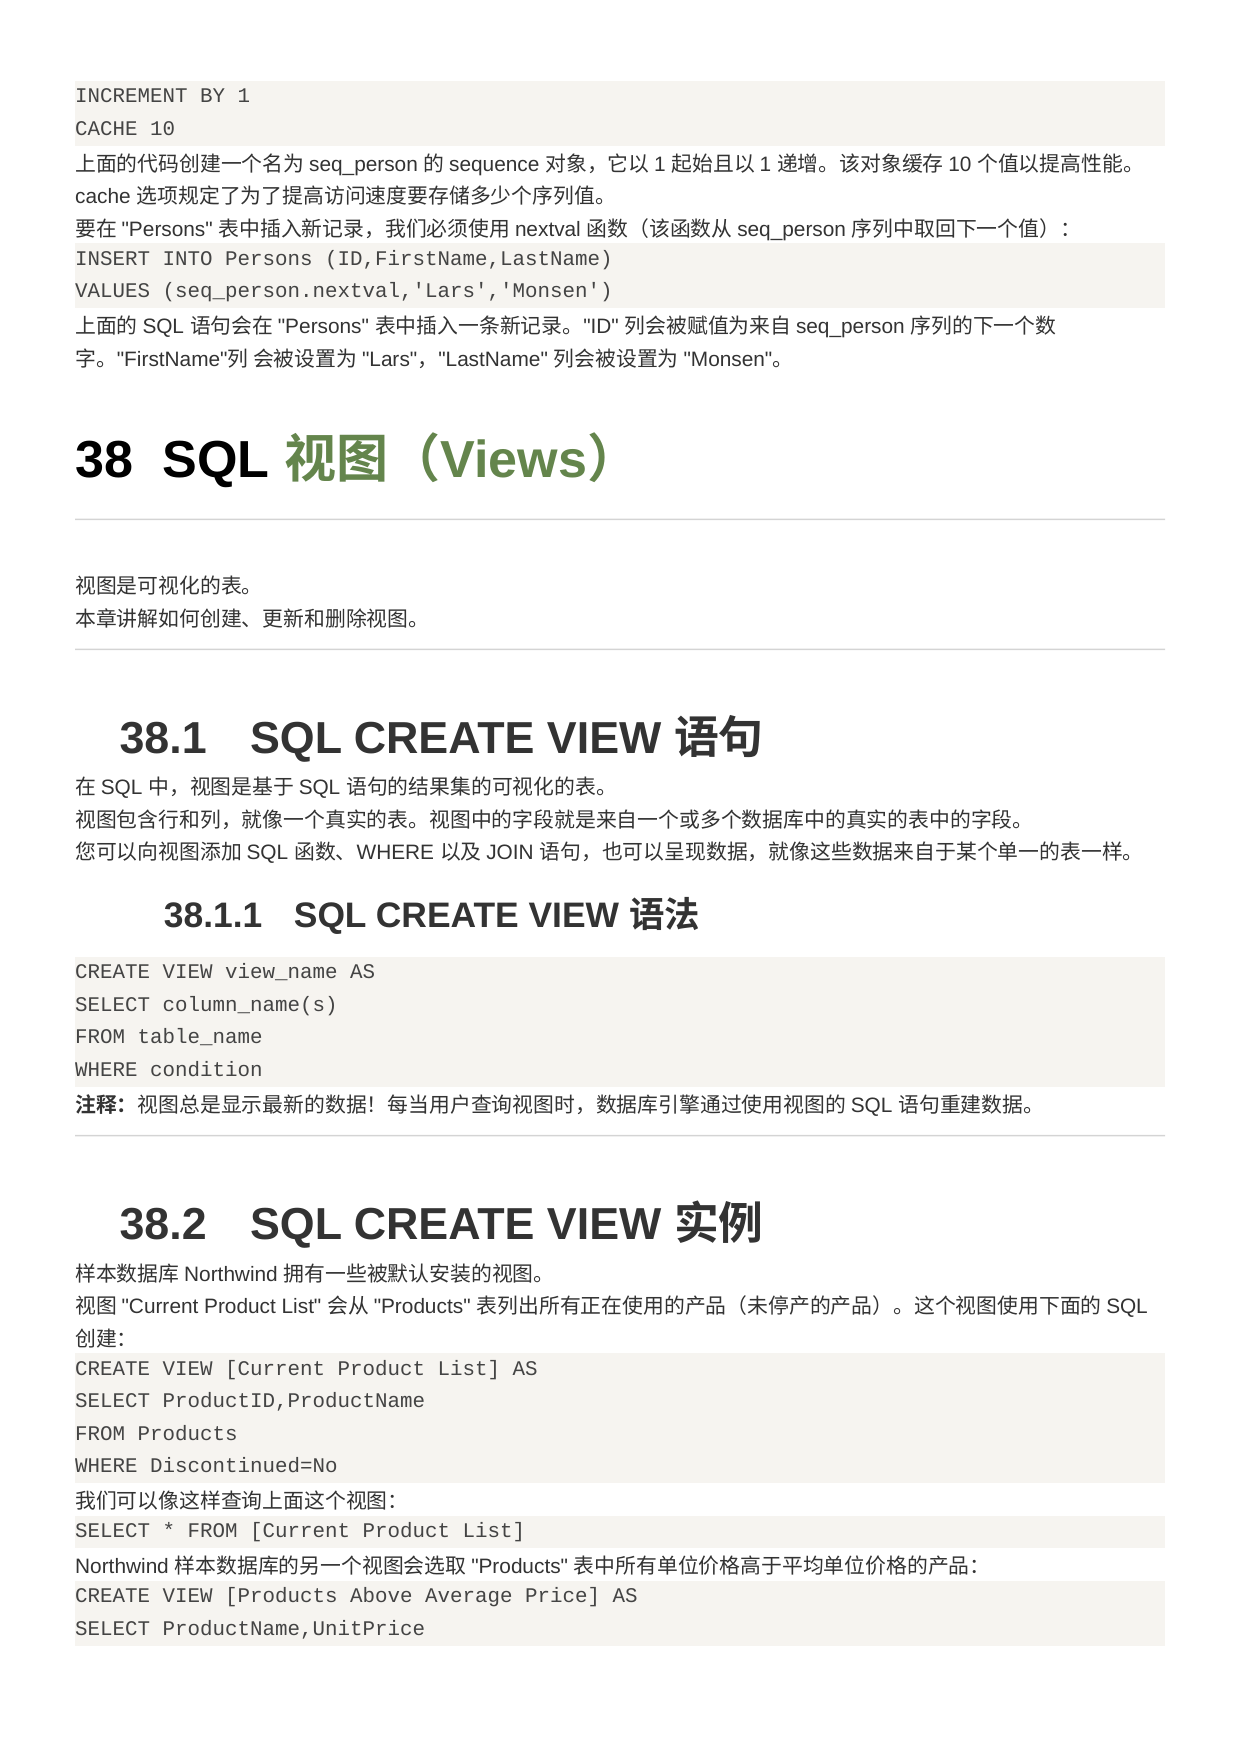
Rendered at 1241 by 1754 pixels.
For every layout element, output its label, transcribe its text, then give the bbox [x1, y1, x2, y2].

text CREATE VIEW [Current Product List] AS SELECT ProductID,ProductName FROM Products WHERE Discontinued=No [75, 1353, 1165, 1483]
text 本章讲解如何创建、更新和删除视图。 [75, 601, 1165, 633]
subtitle SQL 视图（Views） [75, 406, 1165, 503]
text SELECT * FROM [Current Product List] [75, 1516, 1165, 1548]
text 我们可以像这样查询上面这个视图： [75, 1483, 1165, 1516]
text 要在 "Persons" 表中插入新记录，我们必须使用 nextval 函数（该函数从 seq_person 序列中取回下一个值）： [75, 211, 1165, 243]
text 上面的 SQL 语句会在 "Persons" 表中插入一条新记录。"ID" 列会被赋值为来自 seq_person 序列的下一个数字。"FirstName"列 会被设置为 "Lars"，"LastName" 列会被设置为 "Monsen"。 [75, 308, 1165, 373]
text CREATE VIEW view_name AS SELECT column_name(s) FROM table_name WHERE condition [75, 957, 1165, 1087]
text Northwind 样本数据库的另一个视图会选取 "Products" 表中所有单位价格高于平均单位价格的产品： [75, 1548, 1165, 1581]
text 样本数据库 Northwind 拥有一些被默认安装的视图。 [75, 1256, 1165, 1288]
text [75, 81, 1165, 146]
text INSERT INTO Persons (ID,FirstName,LastName) VALUES (seq_person.nextval,'Lars','Monsen') [75, 243, 1165, 308]
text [75, 1581, 1165, 1646]
text 视图包含行和列，就像一个真实的表。视图中的字段就是来自一个或多个数据库中的真实的表中的字段。 [75, 802, 1165, 834]
text 上面的代码创建一个名为 seq_person 的 sequence 对象，它以 1 起始且以 1 递增。该对象缓存 10 个值以提高性能。cache 选项规定了为了提高访问速度要存储多少个序列值。 [75, 146, 1165, 211]
subtitle SQL CREATE VIEW 语句 [119, 701, 1165, 766]
subtitle SQL CREATE VIEW 语法 [164, 879, 1165, 944]
subtitle SQL CREATE VIEW 实例 [119, 1188, 1165, 1253]
text 您可以向视图添加 SQL 函数、WHERE 以及 JOIN 语句，也可以呈现数据，就像这些数据来自于某个单一的表一样。 [75, 834, 1165, 867]
text 注释：视图总是显示最新的数据！每当用户查询视图时，数据库引擎通过使用视图的 SQL 语句重建数据。 [75, 1087, 1165, 1119]
text 视图是可视化的表。 [75, 568, 1165, 601]
text 视图 "Current Product List" 会从 "Products" 表列出所有正在使用的产品（未停产的产品）。这个视图使用下面的 SQL 创建： [75, 1288, 1165, 1353]
text 在 SQL 中，视图是基于 SQL 语句的结果集的可视化的表。 [75, 769, 1165, 802]
